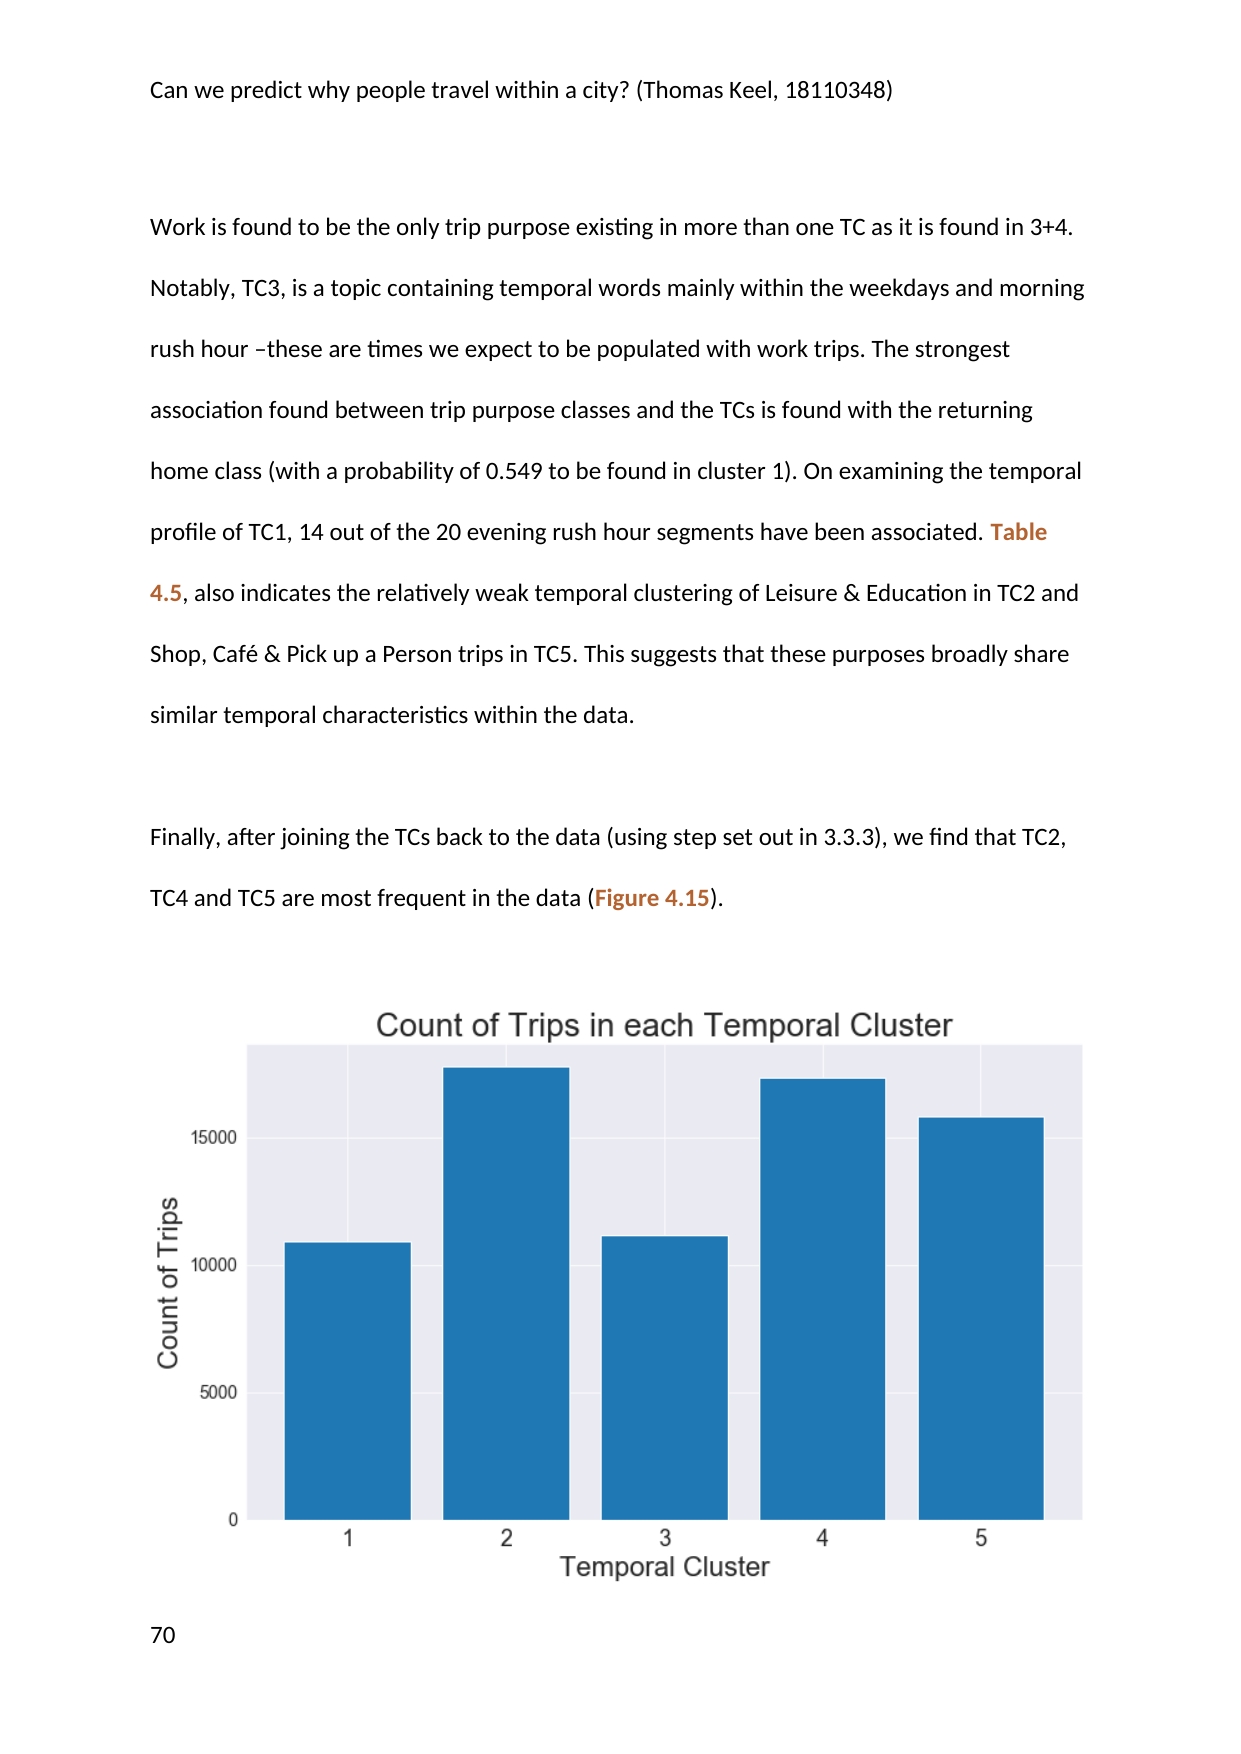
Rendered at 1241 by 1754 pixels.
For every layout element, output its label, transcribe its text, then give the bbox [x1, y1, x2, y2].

picture [150, 1004, 1090, 1590]
text Finally, after joining the TCs back to the data (using step set out in 3.3.3), we find that TC2, TC4 and TC5 are most frequent in the data (Figure 4.15). [150, 821, 1090, 913]
text Work is found to be the only trip purpose existing in more than one TC as it is found in 3+4. Notably, TC3, is a topic containing temporal words mainly within the weekdays and morning rush hour –these are times we expect to be populated with work trips. The strongest association found between trip purpose classes and the TCs is found with the returning home class (with a probability of 0.549 to be found in cluster 1). On examining the temporal profile of TC1, 14 out of the 20 evening rush hour segments have been associated. Table 4.5, also indicates the relatively weak temporal clustering of Leisure & Education in TC2 and Shop, Café & Pick up a Person trips in TC5. This suggests that these purposes broadly share similar temporal characteristics within the data. [150, 211, 1090, 730]
